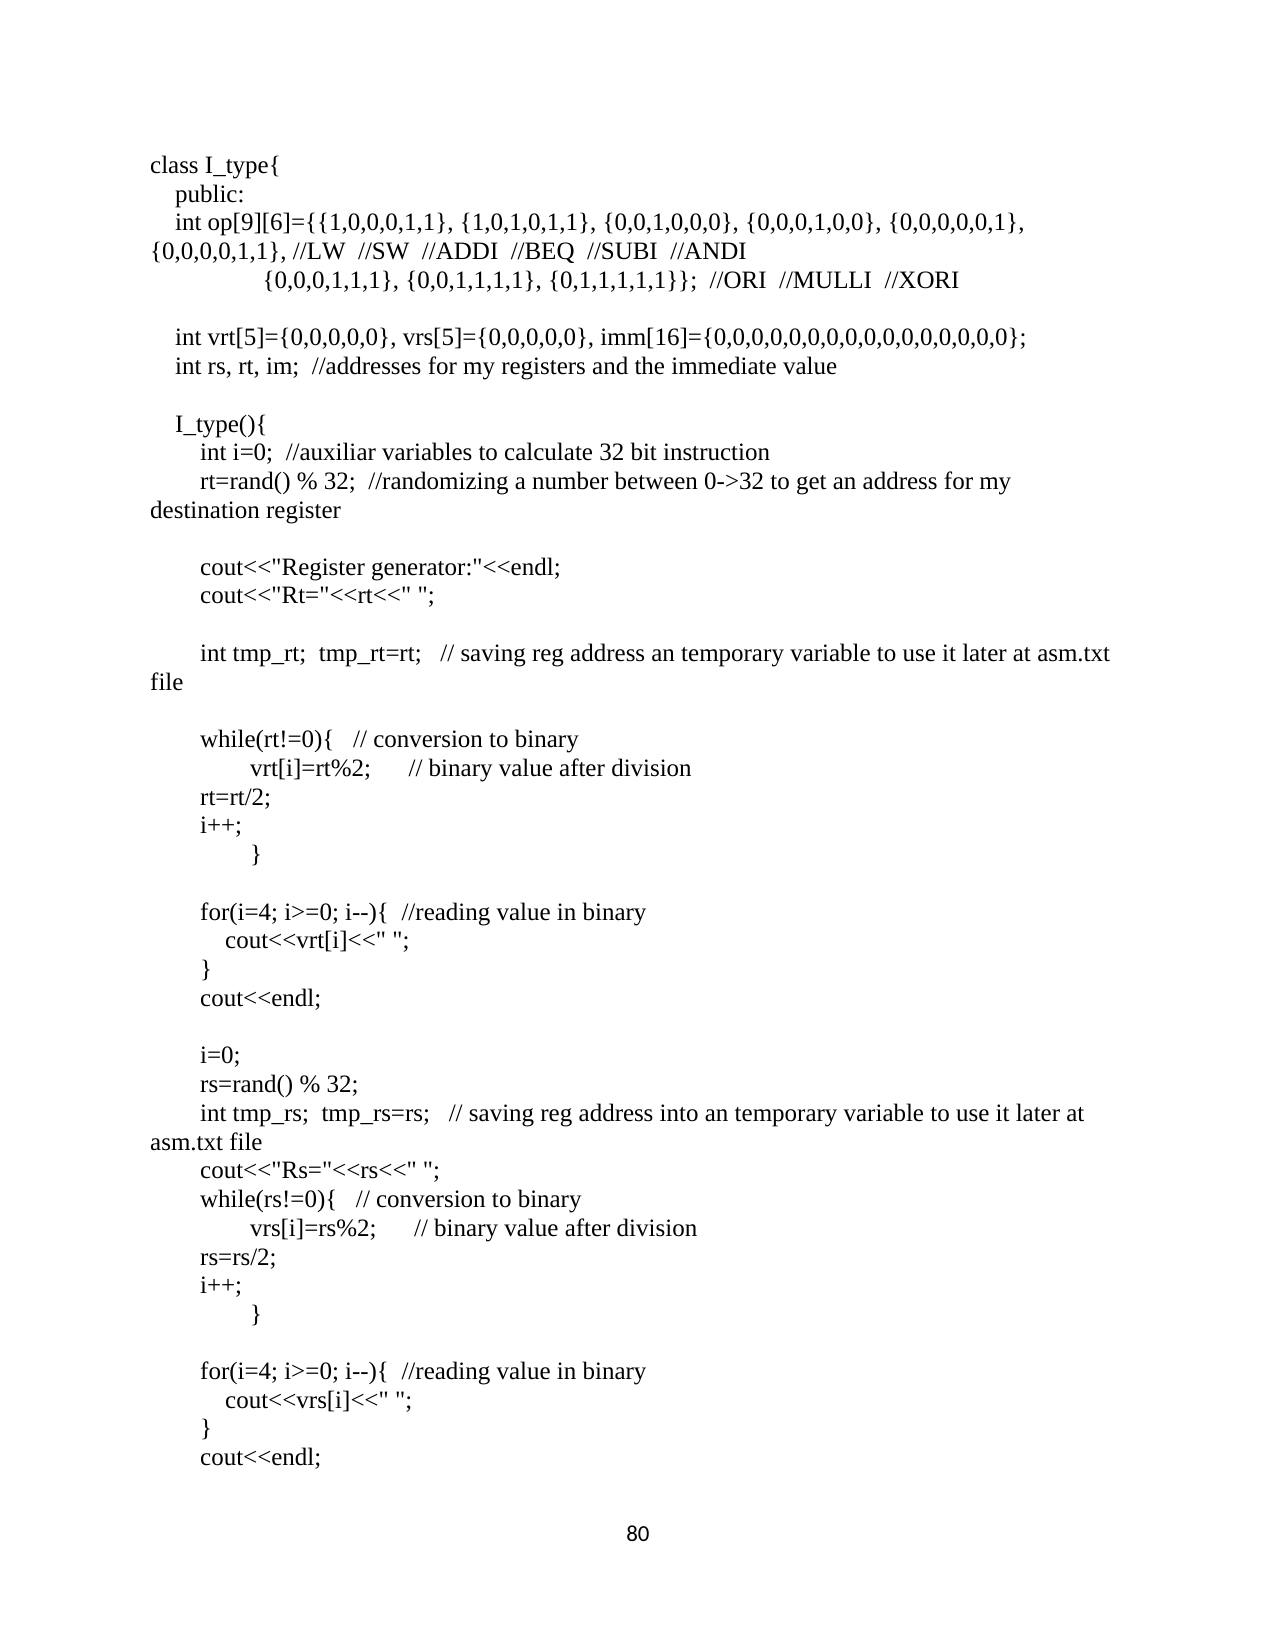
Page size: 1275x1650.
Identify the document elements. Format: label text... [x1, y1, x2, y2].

text int i=0; //auxiliar variables to calculate 32 bit instruction [150, 437, 1125, 466]
text for(i=4; i>=0; i--){ //reading value in binary [150, 897, 1125, 926]
text vrs[i]=rs%2; // binary value after division [150, 1213, 1125, 1242]
text } [150, 954, 1125, 983]
text int op[9][6]={{1,0,0,0,1,1}, {1,0,1,0,1,1}, {0,0,1,0,0,0}, {0,0,0,1,0,0}, {0,0,0,0,0,1}, {0,0,0,0,1,1}, //LW //SW //ADDI //BEQ //SUBI //ANDI [150, 207, 1125, 265]
text rs=rand() % 32; [150, 1069, 1125, 1098]
text cout<<endl; [150, 983, 1125, 1012]
text cout<<vrs[i]<<" "; [150, 1385, 1125, 1413]
text } [150, 1413, 1125, 1442]
text cout<<"Rs="<<rs<<" "; [150, 1156, 1125, 1184]
text int vrt[5]={0,0,0,0,0}, vrs[5]={0,0,0,0,0}, imm[16]={0,0,0,0,0,0,0,0,0,0,0,0,0,0,0,0}; [150, 322, 1125, 351]
text rs=rs/2; [150, 1242, 1125, 1271]
text i++; [150, 811, 1125, 839]
text for(i=4; i>=0; i--){ //reading value in binary [150, 1356, 1125, 1385]
text {0,0,0,1,1,1}, {0,0,1,1,1,1}, {0,1,1,1,1,1}}; //ORI //MULLI //XORI [150, 265, 1125, 294]
text rt=rt/2; [150, 782, 1125, 811]
text cout<<"Rt="<<rt<<" "; [150, 581, 1125, 609]
text rt=rand() % 32; //randomizing a number between 0->32 to get an address for my destination register [150, 466, 1125, 524]
text cout<<"Register generator:"<<endl; [150, 552, 1125, 581]
text cout<<endl; [150, 1442, 1125, 1471]
text while(rt!=0){ // conversion to binary [150, 724, 1125, 753]
text class I_type{ [150, 150, 1125, 179]
text vrt[i]=rt%2; // binary value after division [150, 753, 1125, 782]
text } [150, 1299, 1125, 1328]
text } [150, 839, 1125, 868]
text int rs, rt, im; //addresses for my registers and the immediate value [150, 351, 1125, 380]
text public: [150, 179, 1125, 207]
text int tmp_rs; tmp_rs=rs; // saving reg address into an temporary variable to use it later at asm.txt file [150, 1098, 1125, 1156]
text while(rs!=0){ // conversion to binary [150, 1184, 1125, 1213]
text cout<<vrt[i]<<" "; [150, 926, 1125, 954]
text i=0; [150, 1041, 1125, 1069]
text i++; [150, 1271, 1125, 1299]
text int tmp_rt; tmp_rt=rt; // saving reg address an temporary variable to use it later at asm.txt file [150, 638, 1125, 696]
text I_type(){ [150, 409, 1125, 437]
